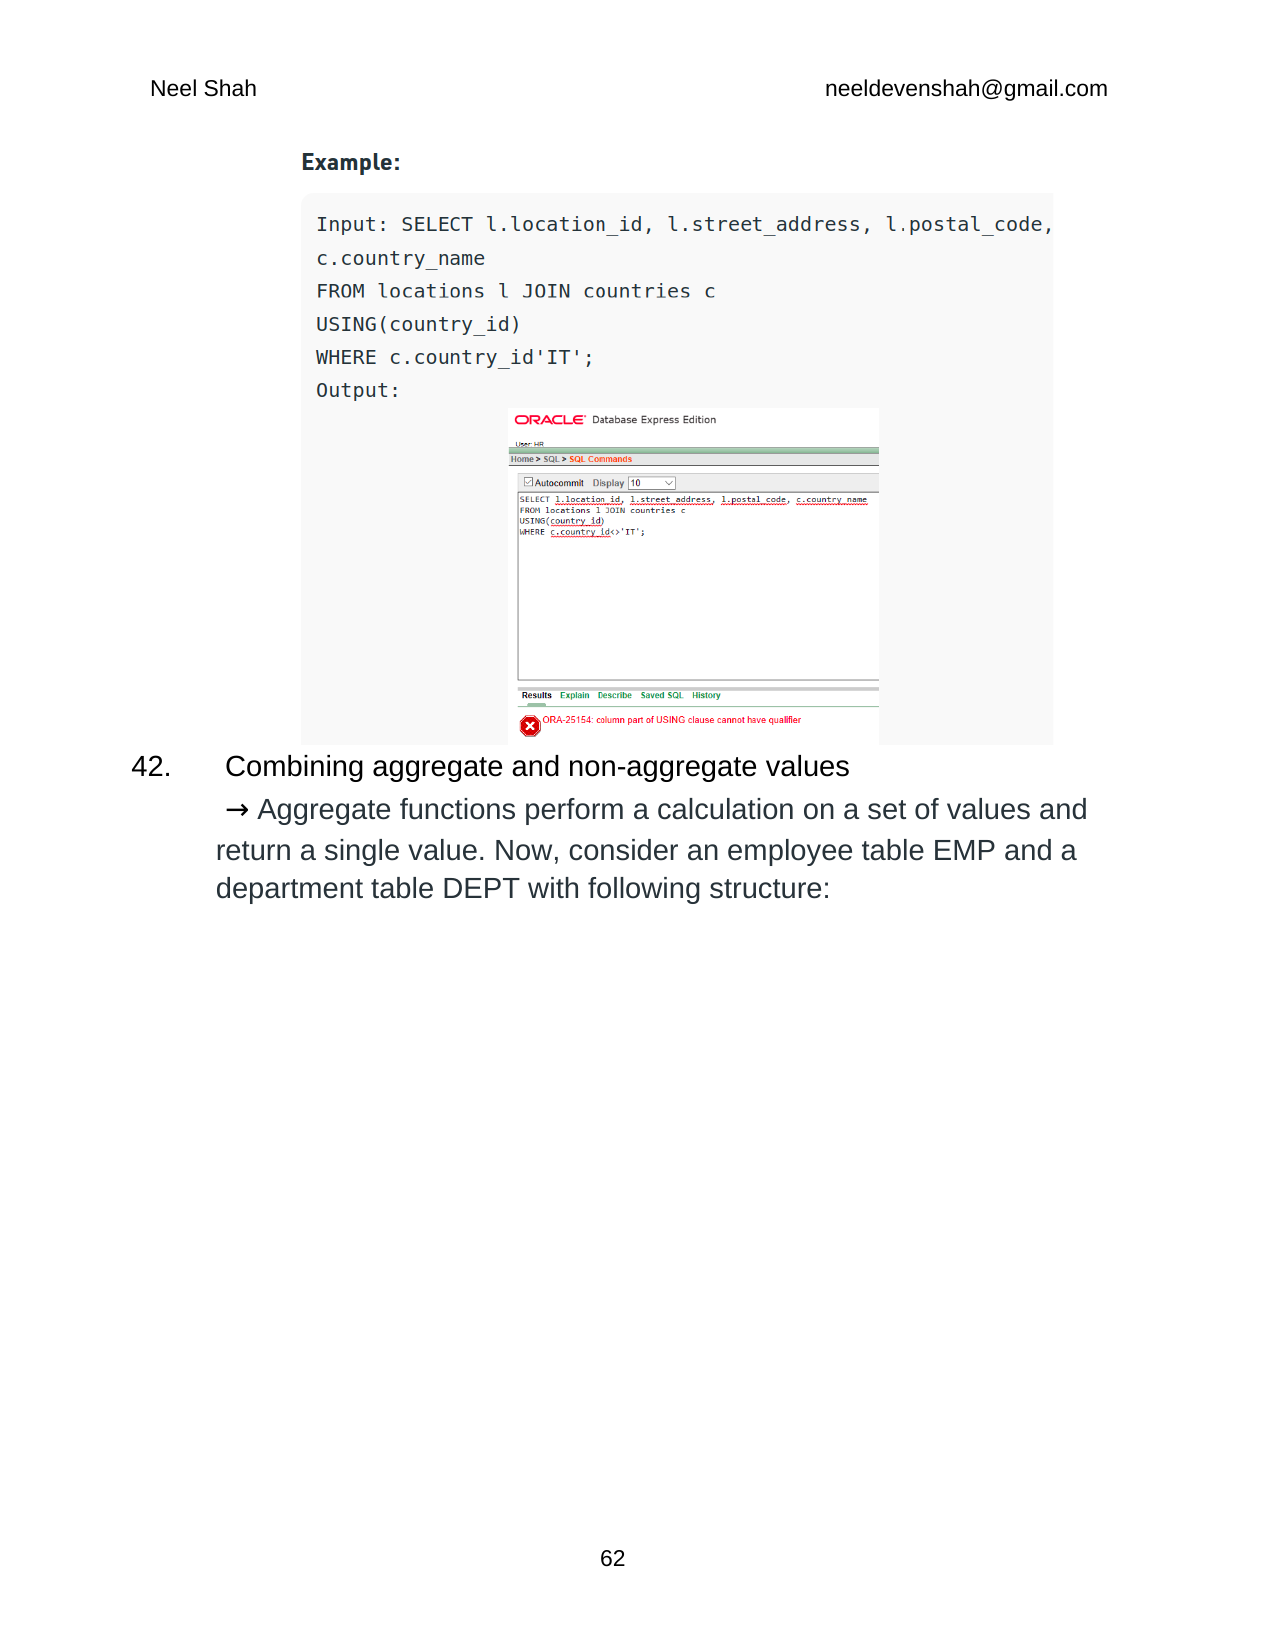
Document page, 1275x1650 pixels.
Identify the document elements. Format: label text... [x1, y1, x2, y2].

list Combining aggregate and non-aggregate values [131, 749, 1125, 783]
picture [300, 150, 1054, 745]
text → Aggregate functions perform a calculation on a set of values and return a single value. Now, consider an employee table EMP and a department table DEPT with following structure: [216, 788, 1125, 905]
